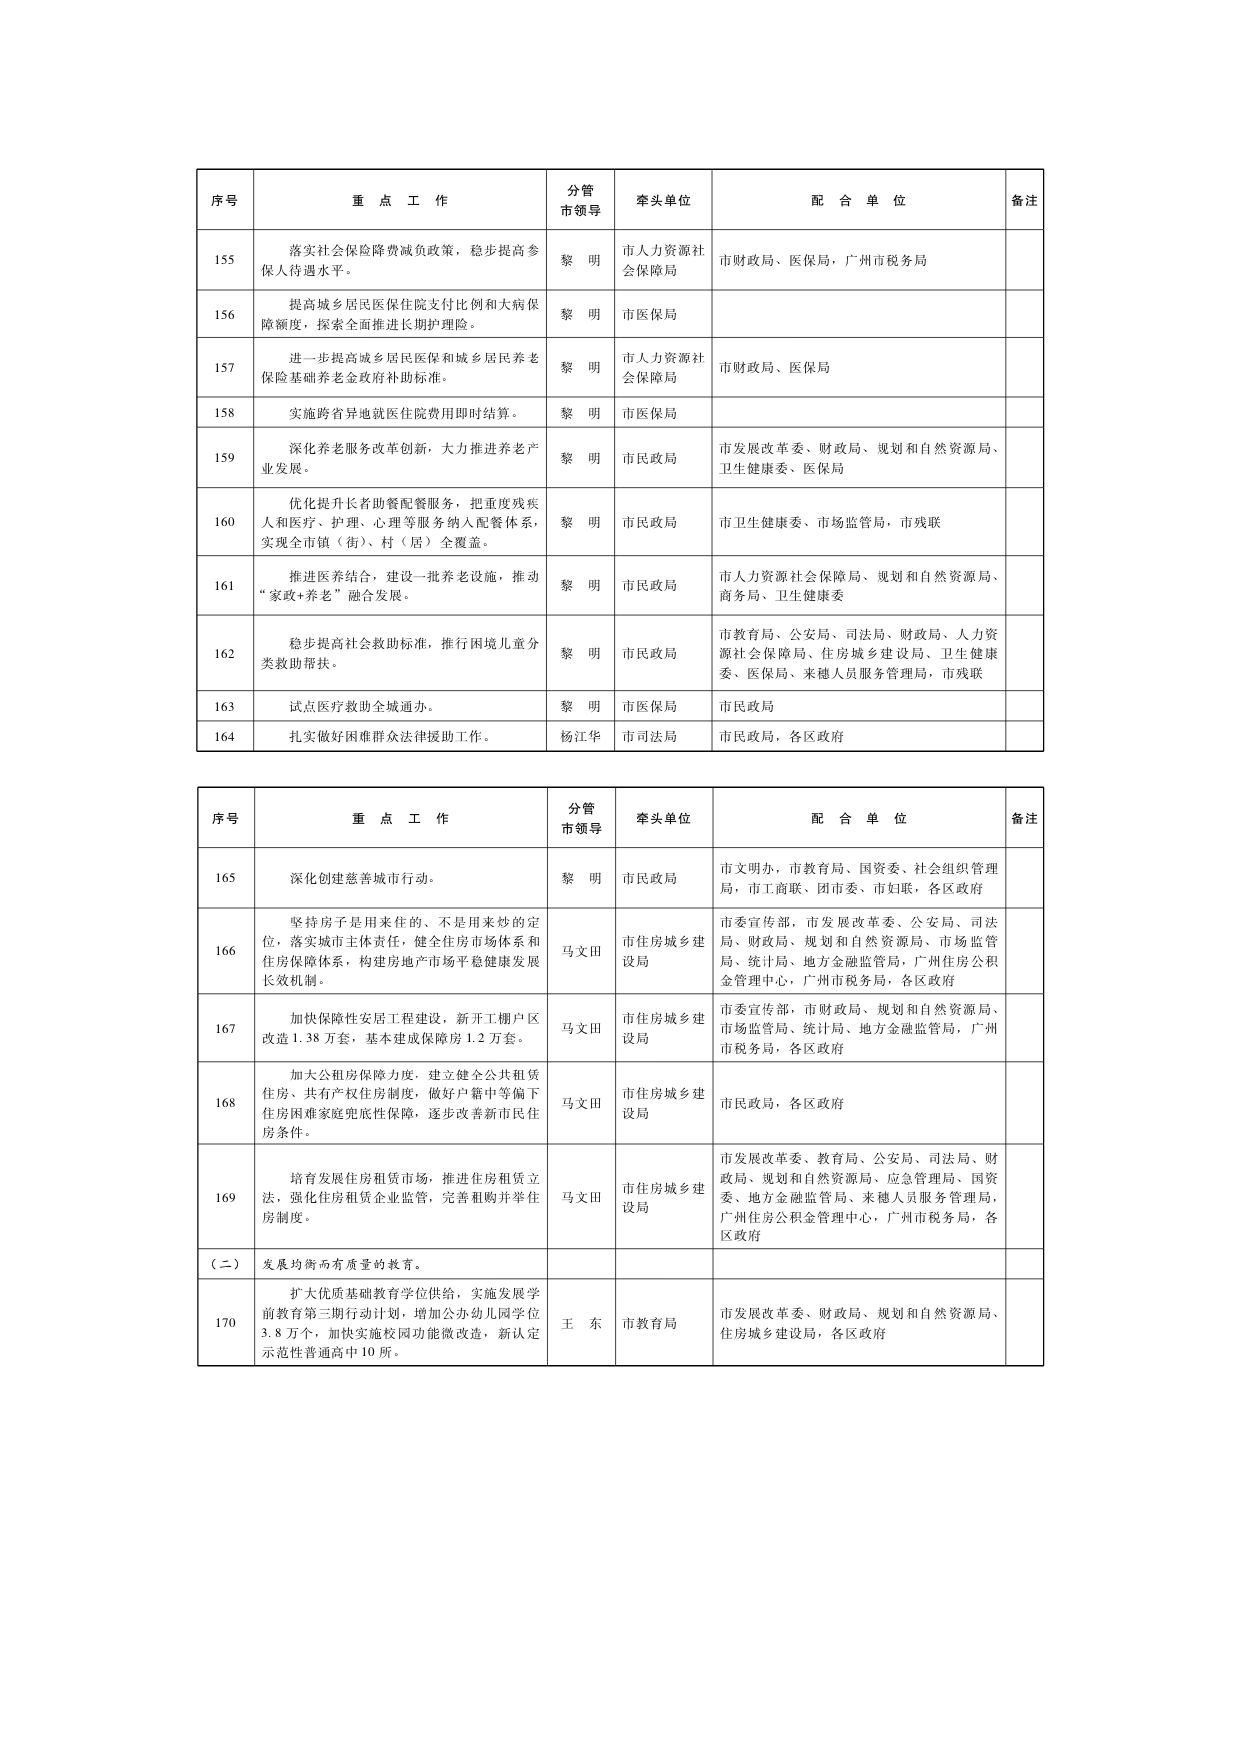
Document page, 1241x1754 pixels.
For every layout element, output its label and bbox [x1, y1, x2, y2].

picture [187, 162, 1053, 762]
picture [187, 779, 1053, 1375]
